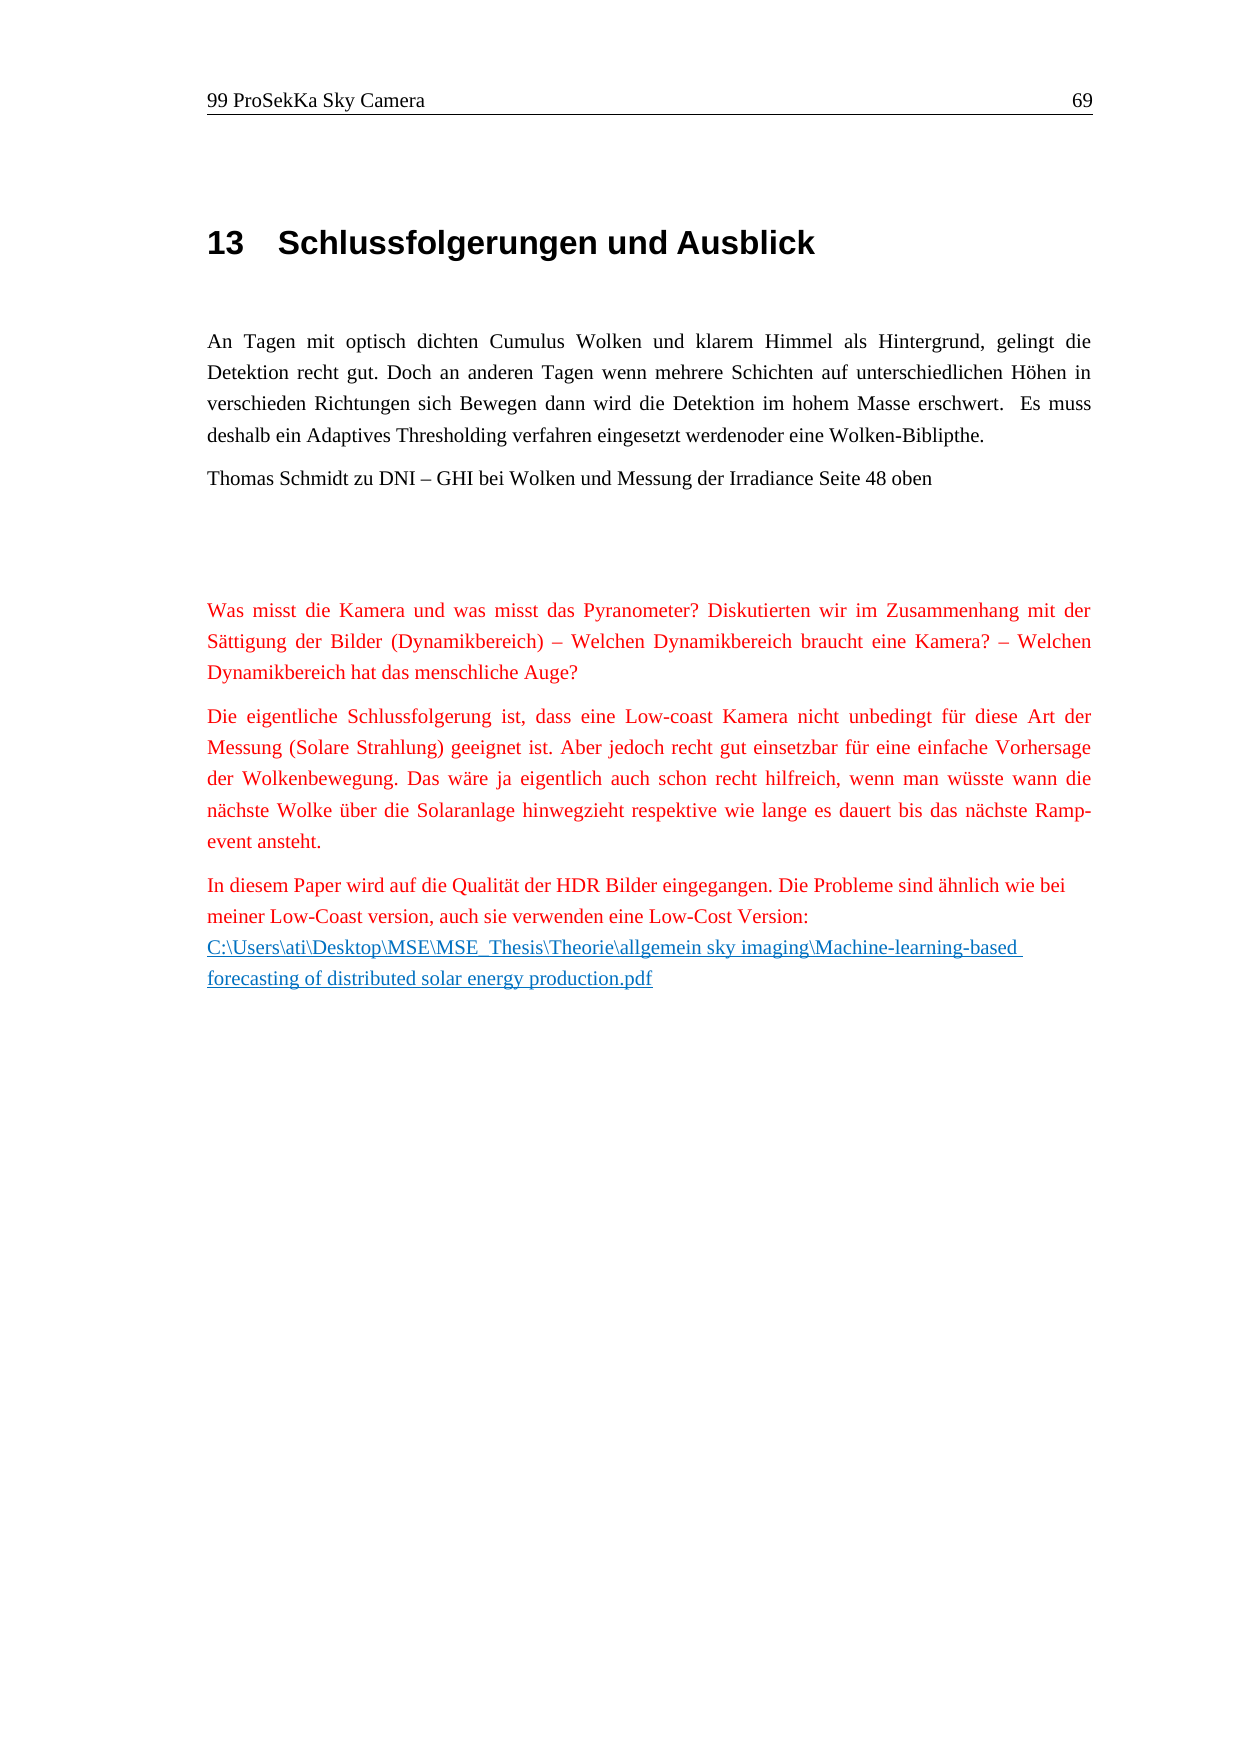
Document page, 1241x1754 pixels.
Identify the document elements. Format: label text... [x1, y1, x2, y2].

text An Tagen mit optisch dichten Cumulus Wolken und klarem Himmel als Hintergrund, gelingt die Detektion recht gut. Doch an anderen Tagen wenn mehrere Schichten auf unterschiedlichen Höhen in verschieden Richtungen sich Bewegen dann wird die Detektion im hohem Masse erschwert. Es muss deshalb ein Adaptives Thresholding verfahren eingesetzt werdenoder eine Wolken-Biblipthe. [207, 329, 1093, 447]
text In diesem Paper wird auf die Qualität der HDR Bilder eingegangen. Die Probleme sind ähnlich wie bei meiner Low-Coast version, auch sie verwenden eine Low-Cost Version: C:\Users\ati\Desktop\MSE\MSE_Thesis\Theorie\allgemein sky imaging\Machine-learning-based forecasting of distributed solar energy production.pdf [207, 873, 1093, 990]
subtitle Schlussfolgerungen und Ausblick [207, 223, 1093, 261]
text Thomas Schmidt zu DNI – GHI bei Wolken und Messung der Irradiance Seite 48 oben [207, 466, 1093, 490]
text Die eigentliche Schlussfolgerung ist, dass eine Low-coast Kamera nicht unbedingt für diese Art der Messung (Solare Strahlung) geeignet ist. Aber jedoch recht gut einsetzbar für eine einfache Vorhersage der Wolkenbewegung. Das wäre ja eigentlich auch schon recht hilfreich, wenn man wüsste wann die nächste Wolke über die Solaranlage hinwegzieht respektive wie lange es dauert bis das nächste Ramp-event ansteht. [207, 704, 1093, 853]
text Was misst die Kamera und was misst das Pyranometer? Diskutierten wir im Zusammenhang mit der Sättigung der Bilder (Dynamikbereich) – Welchen Dynamikbereich braucht eine Kamera? – Welchen Dynamikbereich hat das menschliche Auge? [207, 598, 1093, 684]
